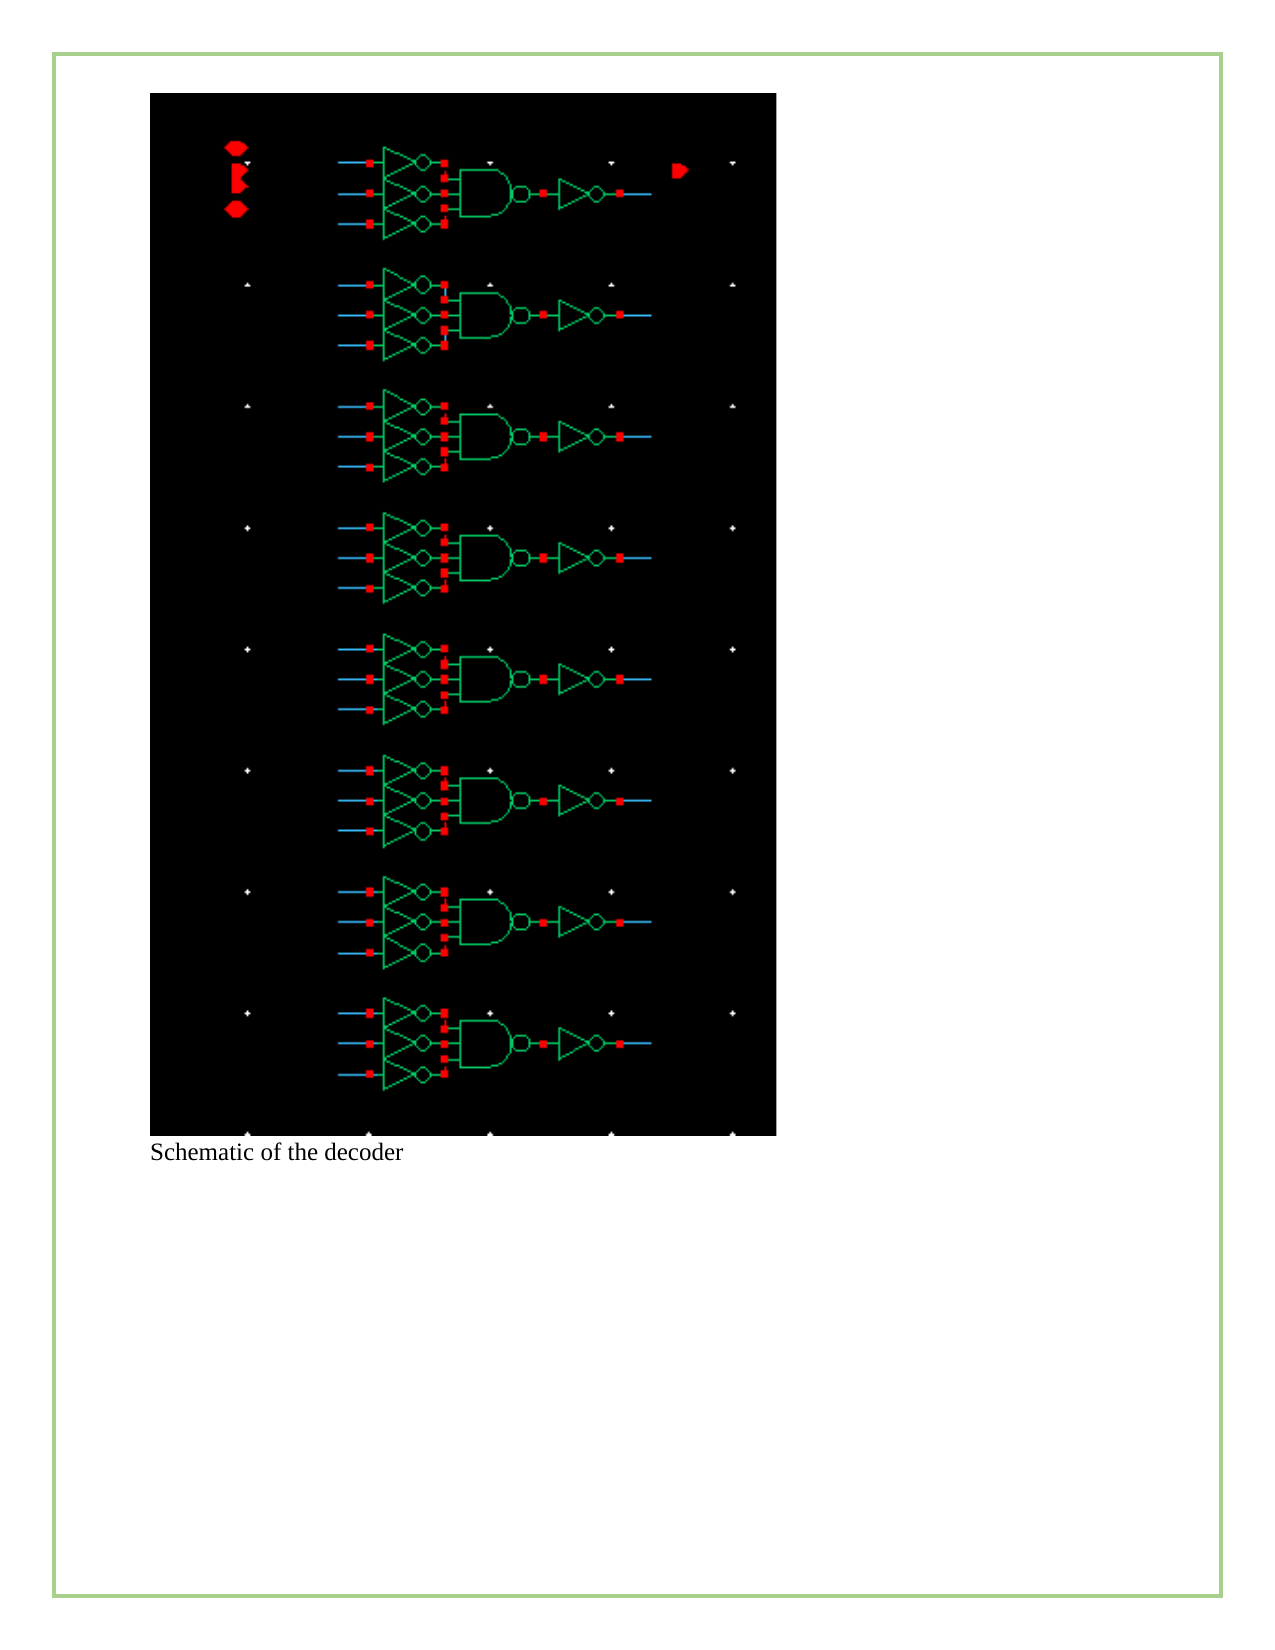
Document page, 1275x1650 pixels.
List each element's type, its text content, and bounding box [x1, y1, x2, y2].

list Schematic of the decoder [150, 1137, 1200, 1166]
picture [150, 93, 777, 1136]
